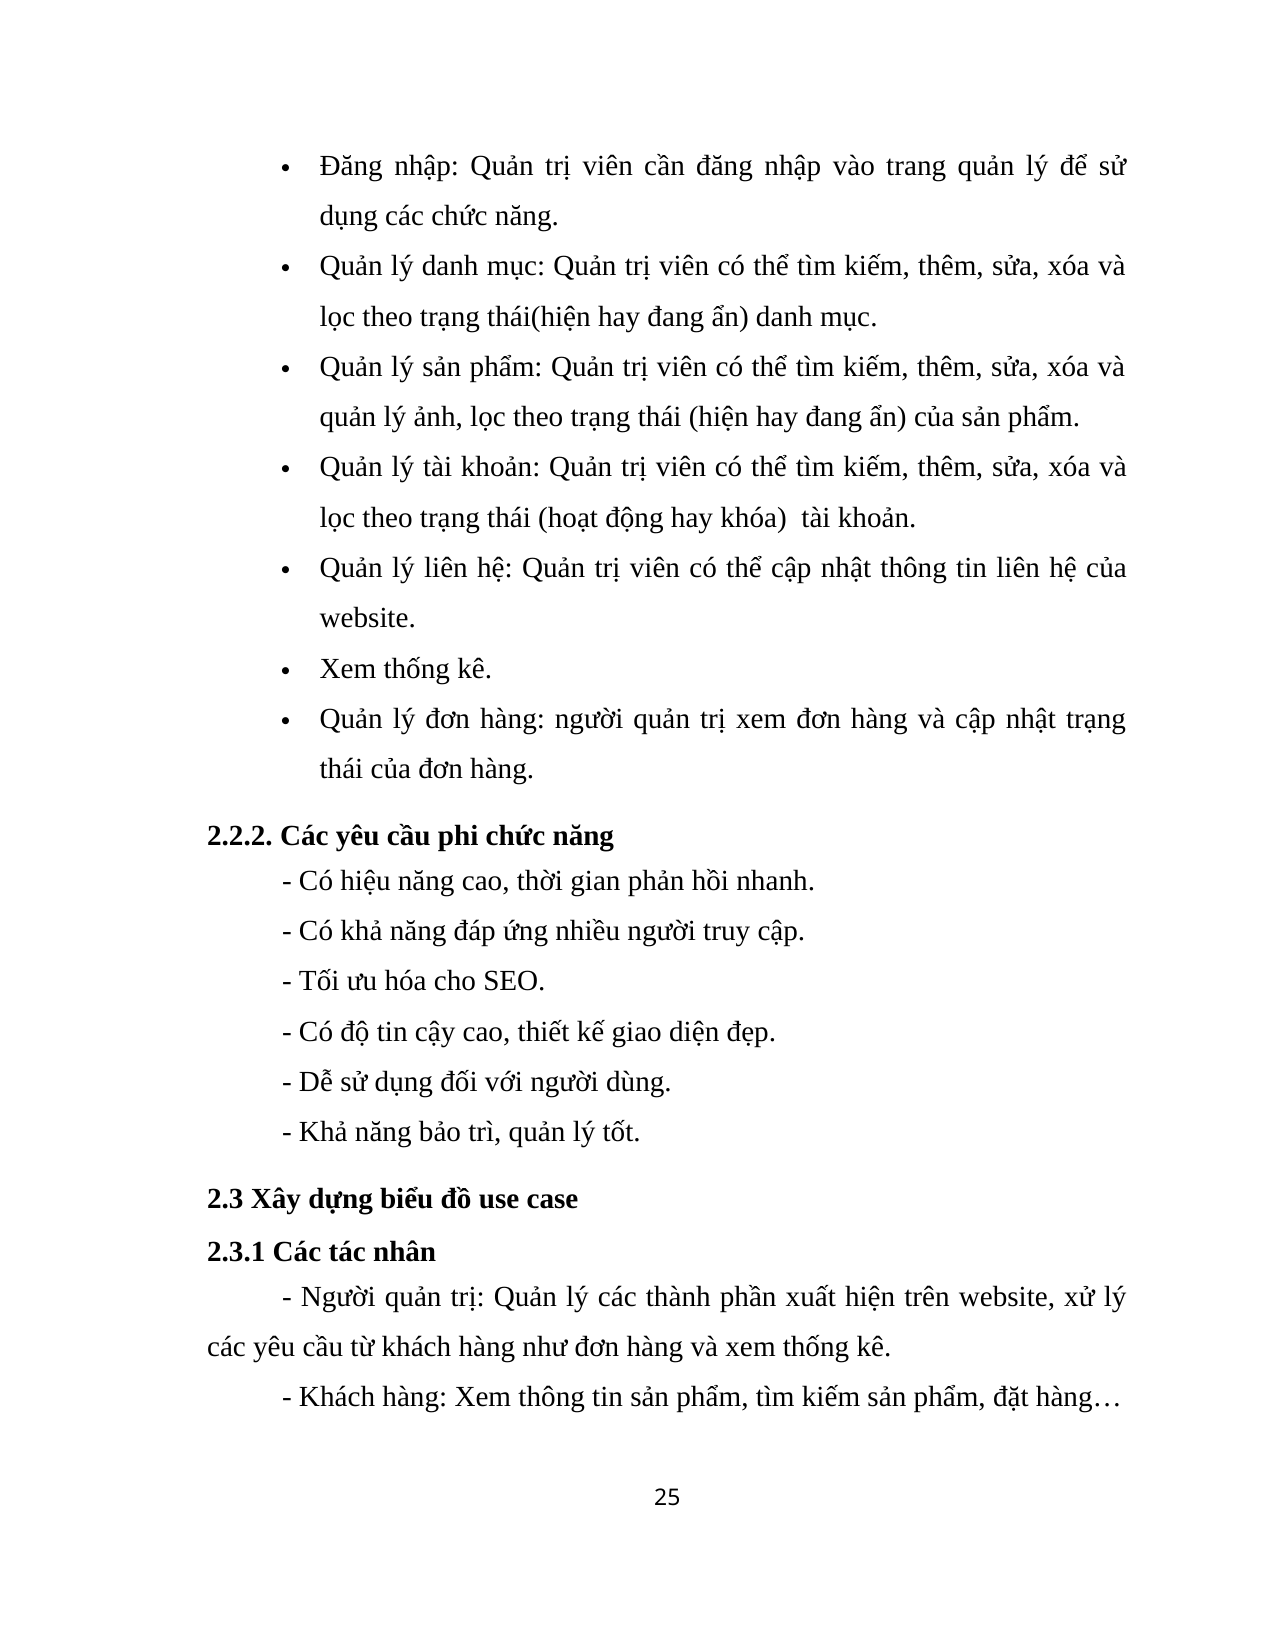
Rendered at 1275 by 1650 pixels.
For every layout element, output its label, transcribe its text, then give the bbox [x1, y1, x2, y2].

subtitle 2.3.1 Các tác nhân [207, 1234, 1127, 1268]
text - Dễ sử dụng đối với người dùng. [207, 1064, 1127, 1098]
list Quản lý sản phẩm: Quản trị viên có thể tìm kiếm, thêm, sửa, xóa và quản lý ảnh, lọc theo trạng thái (hiện hay đang ẩn) của sản phẩm. [282, 349, 1127, 433]
list Quản lý đơn hàng: người quản trị xem đơn hàng và cập nhật trạng thái của đơn hàng. [282, 701, 1127, 785]
list Xem thống kê. [282, 651, 1127, 684]
list Quản lý tài khoản: Quản trị viên có thể tìm kiếm, thêm, sửa, xóa và lọc theo trạng thái (hoạt động hay khóa) tài khoản. [282, 449, 1127, 533]
text - Có độ tin cậy cao, thiết kế giao diện đẹp. [207, 1014, 1127, 1047]
text - Người quản trị: Quản lý các thành phần xuất hiện trên website, xử lý các yêu cầu từ khách hàng như đơn hàng và xem thống kê. [207, 1279, 1127, 1363]
list Quản lý danh mục: Quản trị viên có thể tìm kiếm, thêm, sửa, xóa và lọc theo trạng thái(hiện hay đang ẩn) danh mục. [282, 248, 1127, 332]
text - Khả năng bảo trì, quản lý tốt. [207, 1114, 1127, 1148]
list Quản lý liên hệ: Quản trị viên có thể cập nhật thông tin liên hệ của website. [282, 550, 1127, 634]
subtitle 2.2.2. Các yêu cầu phi chức năng [207, 818, 1127, 852]
text - Có khả năng đáp ứng nhiều người truy cập. [207, 913, 1127, 947]
text - Khách hàng: Xem thông tin sản phẩm, tìm kiếm sản phẩm, đặt hàng… [207, 1379, 1127, 1413]
list Đăng nhập: Quản trị viên cần đăng nhập vào trang quản lý để sử dụng các chức năng. [282, 148, 1127, 232]
text - Tối ưu hóa cho SEO. [207, 963, 1127, 997]
text - Có hiệu năng cao, thời gian phản hồi nhanh. [207, 863, 1127, 896]
subtitle 2.3 Xây dựng biểu đồ use case [207, 1181, 1127, 1215]
